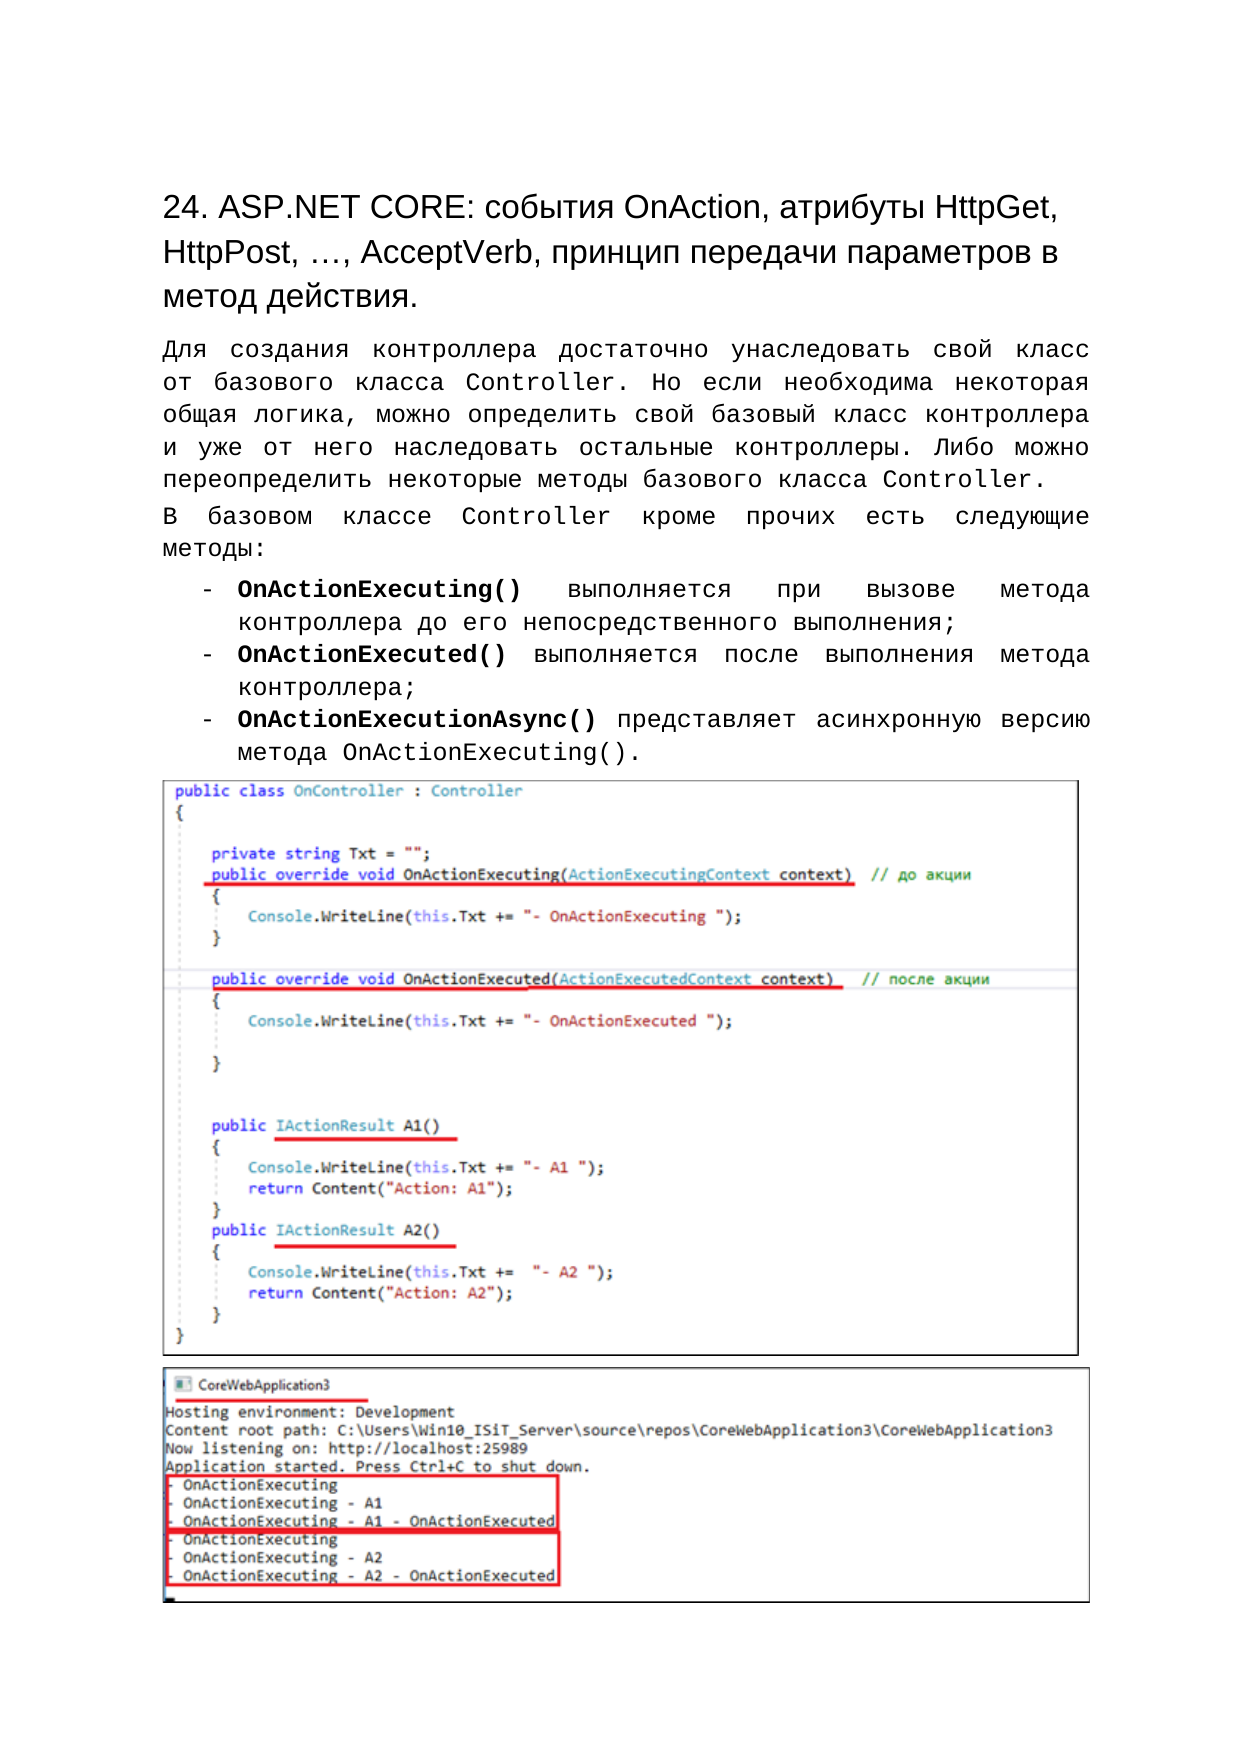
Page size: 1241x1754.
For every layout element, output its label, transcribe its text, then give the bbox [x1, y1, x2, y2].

text В базовом классе Controller кроме прочих есть следующие методы: [162, 503, 1090, 564]
picture [162, 1367, 1090, 1603]
list OnActionExecuted() выполняется после выполнения метода контроллера; [200, 642, 1090, 702]
text Для создания контроллера достаточно унаследовать свой класс от базового класса Controller. Но если необходима некоторая общая логика, можно определить свой базовый класс контроллера и уже от него наследовать остальные контроллеры. Либо можно переопределить некоторые методы базового класса Controller. [162, 337, 1090, 495]
list OnActionExecuting() выполняется при вызове метода контроллера до его непосредственного выполнения; [200, 577, 1090, 637]
subtitle 24. ASP.NET CORE: события OnAction, атрибуты HttpGet, HttpPost, …, AcceptVerb, принцип передачи параметров в метод действия. [162, 187, 1090, 314]
picture [162, 780, 1079, 1356]
list OnActionExecutionAsync() представляет асинхронную версию метода OnActionExecuting(). [200, 707, 1090, 767]
